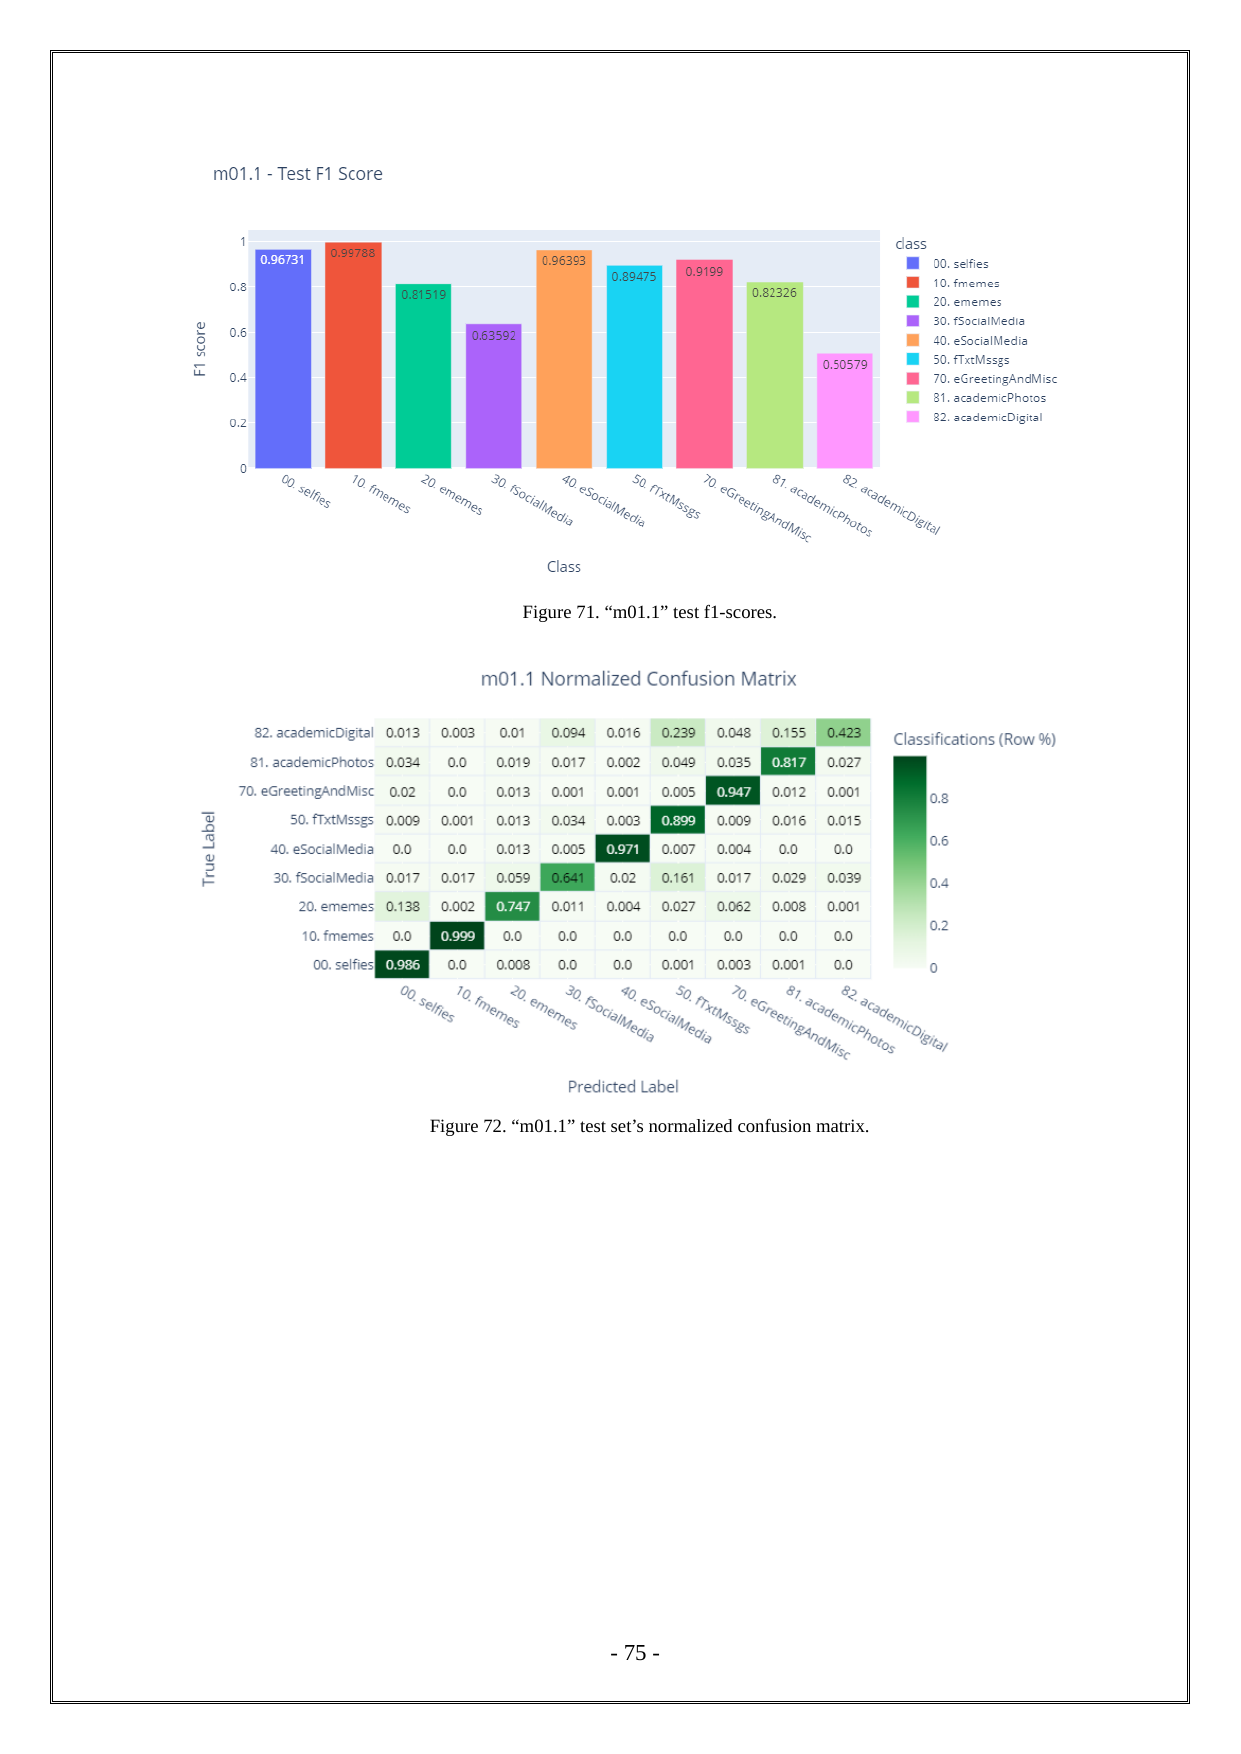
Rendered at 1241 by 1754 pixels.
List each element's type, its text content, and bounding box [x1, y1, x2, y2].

text Figure 72. “m01.1” test set’s normalized confusion matrix. [251, 1115, 1048, 1136]
text Figure 71. “m01.1” test f1-scores. [251, 601, 1048, 623]
picture [192, 658, 1064, 1103]
picture [192, 150, 1064, 589]
